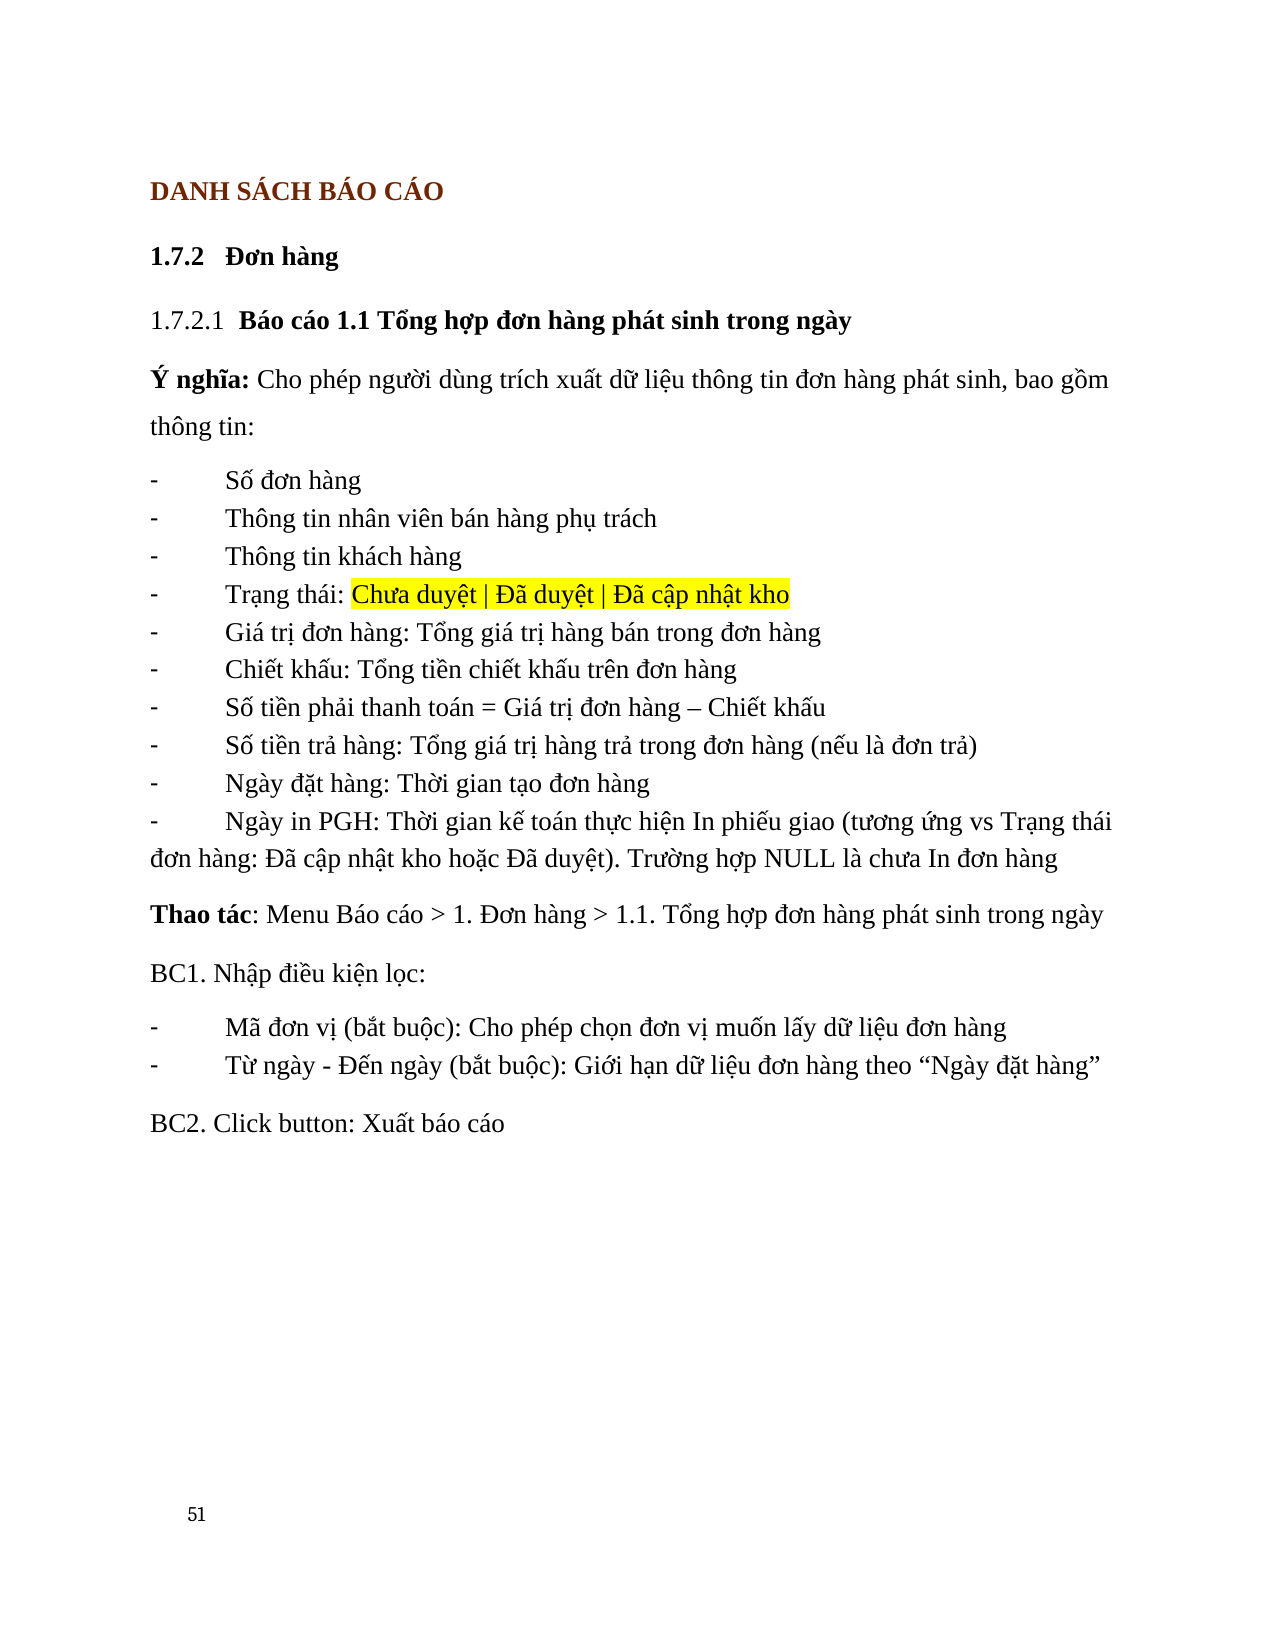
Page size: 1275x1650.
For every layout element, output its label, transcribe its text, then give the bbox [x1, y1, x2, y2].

text Thao tác: Menu Báo cáo > 1. Đơn hàng > 1.1. Tổng hợp đơn hàng phát sinh trong ngày [150, 898, 1136, 929]
list Số tiền phải thanh toán = Giá trị đơn hàng – Chiết khấu [150, 691, 1125, 723]
list Thông tin nhân viên bán hàng phụ trách [150, 501, 1125, 534]
subtitle DANH SÁCH BÁO CÁO [150, 175, 1136, 206]
list Mã đơn vị (bắt buộc): Cho phép chọn đơn vị muốn lấy dữ liệu đơn hàng [150, 1011, 1125, 1043]
list Ngày in PGH: Thời gian kế toán thực hiện In phiếu giao (tương ứng vs Trạng thái đơn hàng: Đã cập nhật kho hoặc Đã duyệt). Trường hợp NULL là chưa In đơn hàng [150, 804, 1125, 873]
list Thông tin khách hàng [150, 539, 1125, 572]
list Từ ngày - Đến ngày (bắt buộc): Giới hạn dữ liệu đơn hàng theo “Ngày đặt hàng” [150, 1048, 1125, 1081]
text Ý nghĩa: Cho phép người dùng trích xuất dữ liệu thông tin đơn hàng phát sinh, bao gồm thông tin: [150, 363, 1136, 441]
text BC1. Nhập điều kiện lọc: [150, 958, 1136, 989]
list Trạng thái: Chưa duyệt | Đã duyệt | Đã cập nhật kho [150, 577, 1125, 610]
list Chiết khấu: Tổng tiền chiết khấu trên đơn hàng [150, 653, 1125, 686]
text BC2. Click button: Xuất báo cáo [150, 1107, 1136, 1138]
list Số tiền trả hàng: Tổng giá trị hàng trả trong đơn hàng (nếu là đơn trả) [150, 728, 1125, 761]
list Giá trị đơn hàng: Tổng giá trị hàng bán trong đơn hàng [150, 615, 1125, 648]
subtitle Đơn hàng [150, 240, 1125, 272]
list Ngày đặt hàng: Thời gian tạo đơn hàng [150, 766, 1125, 799]
list Số đơn hàng [150, 463, 1125, 496]
subtitle Báo cáo 1.1 Tổng hợp đơn hàng phát sinh trong ngày [150, 304, 1136, 335]
